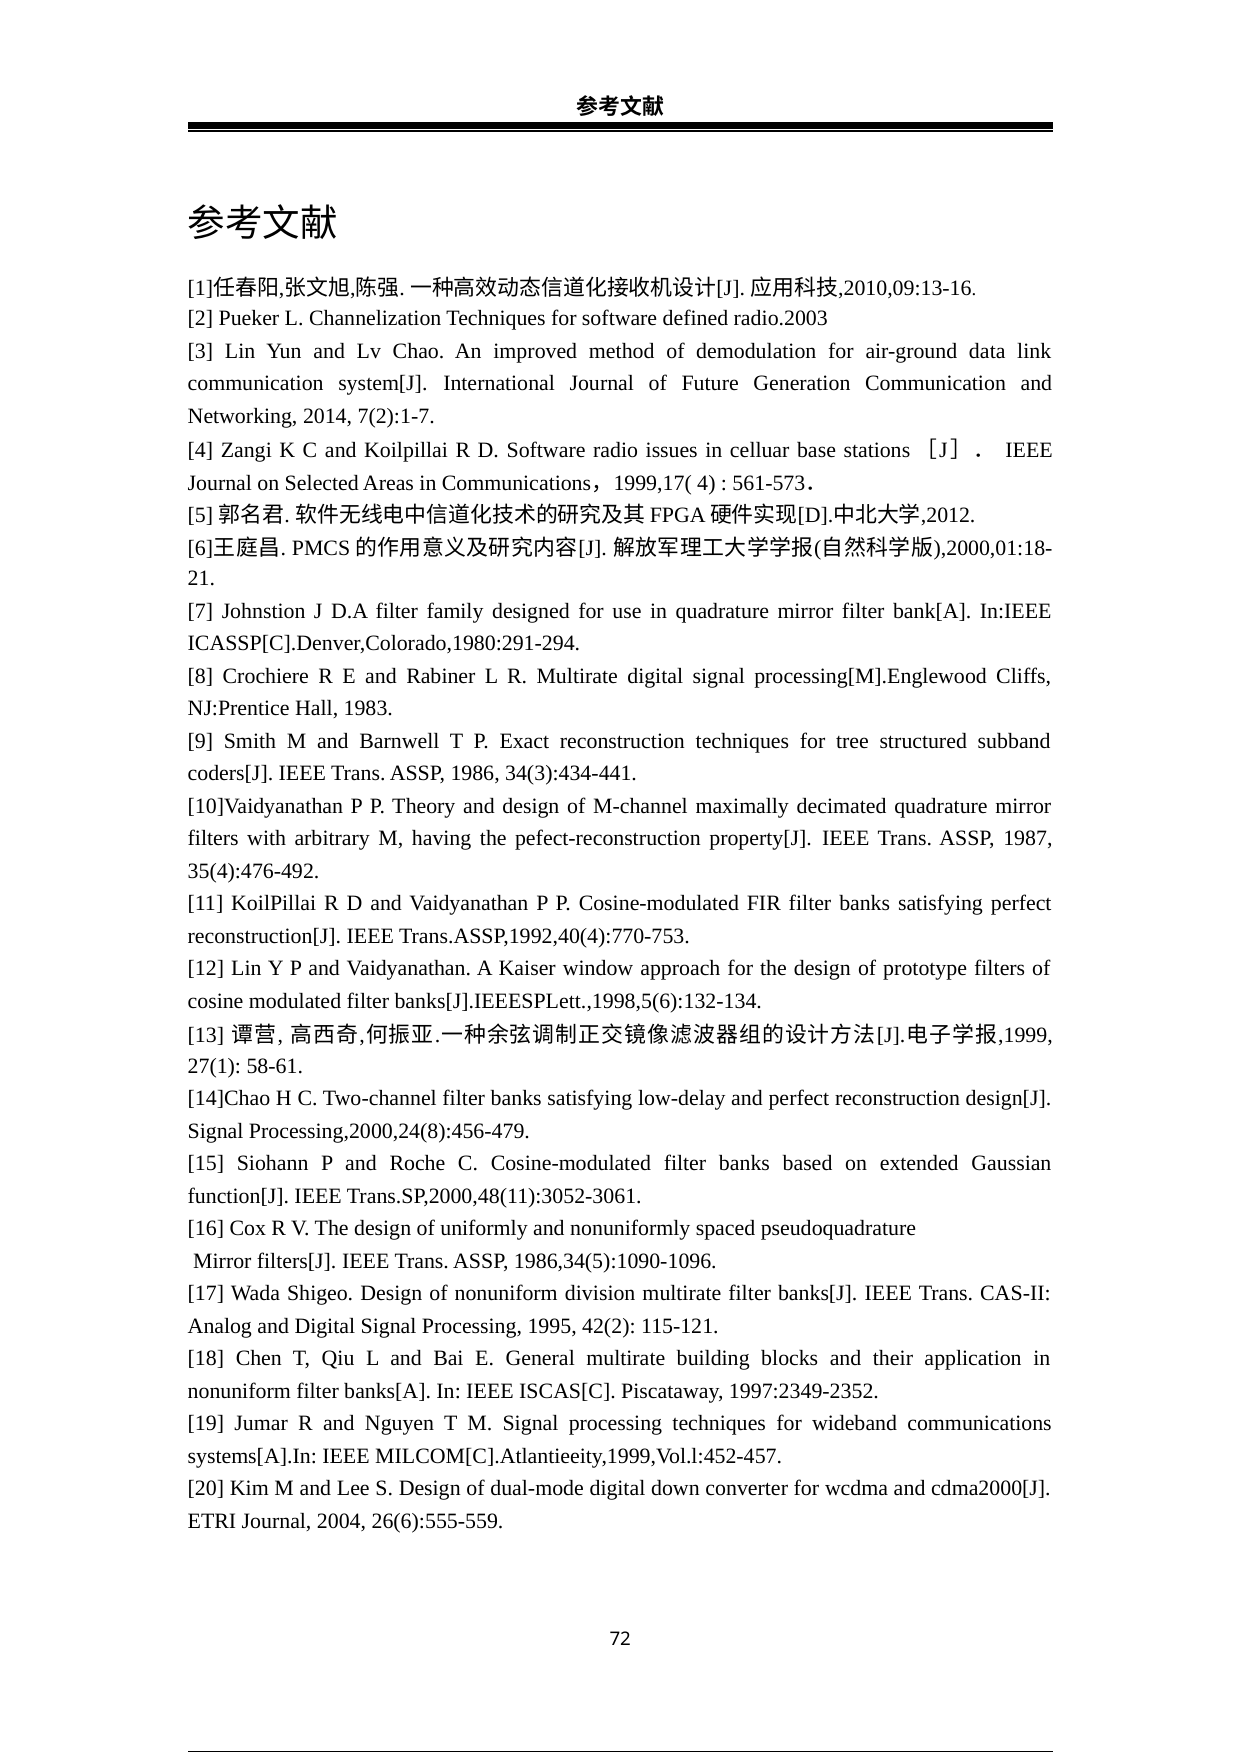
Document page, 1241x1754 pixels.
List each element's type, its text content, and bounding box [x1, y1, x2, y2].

text [9] Smith M and Barnwell T P. Exact reconstruction techniques for tree structured subband coders[J]. IEEE Trans. ASSP, 1986, 34(3):434-441. [187, 724, 1053, 789]
text [8] Crochiere R E and Rabiner L R. Multirate digital signal processing[M].Englewood Cliffs, NJ:Prentice Hall, 1983. [187, 659, 1053, 724]
text [12] Lin Y P and Vaidyanathan. A Kaiser window approach for the design of prototype filters of cosine modulated filter banks[J].IEEESPLett.,1998,5(6):132-134. [187, 952, 1053, 1017]
text [5] 郭名君. 软件无线电中信道化技术的研究及其FPGA硬件实现[D].中北大学,2012. [187, 497, 1053, 529]
text [3] Lin Yun and Lv Chao. An improved method of demodulation for air-ground data link communication system[J]. International Journal of Future Generation Communication and Networking, 2014, 7(2):1-7. [187, 334, 1053, 432]
text [14]Chao H C. Two-channel filter banks satisfying low-delay and perfect reconstruction design[J]. Signal Processing,2000,24(8):456-479. [187, 1082, 1053, 1147]
text [17] Wada Shigeo. Design of nonuniform division multirate filter banks[J]. IEEE Trans. CAS-II: Analog and Digital Signal Processing, 1995, 42(2): 115-121. [187, 1277, 1053, 1342]
text [15] Siohann P and Roche C. Cosine-modulated filter banks based on extended Gaussian function[J]. IEEE Trans.SP,2000,48(11):3052-3061. [187, 1147, 1053, 1212]
text [18] Chen T, Qiu L and Bai E. General multirate building blocks and their application in nonuniform filter banks[A]. In: IEEE ISCAS[C]. Piscataway, 1997:2349-2352. [187, 1342, 1053, 1407]
text [4] Zangi K C and Koilpillai R D. Software radio issues in celluar base stations［J］． IEEE Journal on Selected Areas in Communications，1999,17( 4) : 561-573． [187, 432, 1053, 497]
text [1]任春阳,张文旭,陈强. 一种高效动态信道化接收机设计[J]. 应用科技,2010,09:13-16. [187, 269, 1053, 302]
text Mirror filters[J]. IEEE Trans. ASSP, 1986,34(5):1090-1096. [187, 1244, 1053, 1277]
text [16] Cox R V. The design of uniformly and nonuniformly spaced pseudoquadrature [187, 1212, 1053, 1244]
text [6]王庭昌. PMCS的作用意义及研究内容[J]. 解放军理工大学学报(自然科学版),2000,01:18-21. [187, 529, 1053, 594]
text [7] Johnstion J D.A filter family designed for use in quadrature mirror filter bank[A]. In:IEEE ICASSP[C].Denver,Colorado,1980:291-294. [187, 594, 1053, 659]
text [13] 谭营, 高西奇,何振亚.一种余弦调制正交镜像滤波器组的设计方法[J].电子学报,1999, 27(1): 58-61. [187, 1017, 1053, 1082]
text [10]Vaidyanathan P P. Theory and design of M-channel maximally decimated quadrature mirror filters with arbitrary M, having the pefect-reconstruction property[J]. IEEE Trans. ASSP, 1987, 35(4):476-492. [187, 789, 1053, 887]
text [20] Kim M and Lee S. Design of dual-mode digital down converter for wcdma and cdma2000[J]. ETRI Journal, 2004, 26(6):555-559. [187, 1472, 1053, 1537]
subtitle 参考文献 [187, 188, 1053, 253]
text [11] KoilPillai R D and Vaidyanathan P P. Cosine-modulated FIR filter banks satisfying perfect reconstruction[J]. IEEE Trans.ASSP,1992,40(4):770-753. [187, 887, 1053, 952]
text [2] Pueker L. Channelization Techniques for software defined radio.2003 [187, 302, 1053, 334]
text [19] Jumar R and Nguyen T M. Signal processing techniques for wideband communications systems[A].In: IEEE MILCOM[C].Atlantieeity,1999,Vol.l:452-457. [187, 1407, 1053, 1472]
